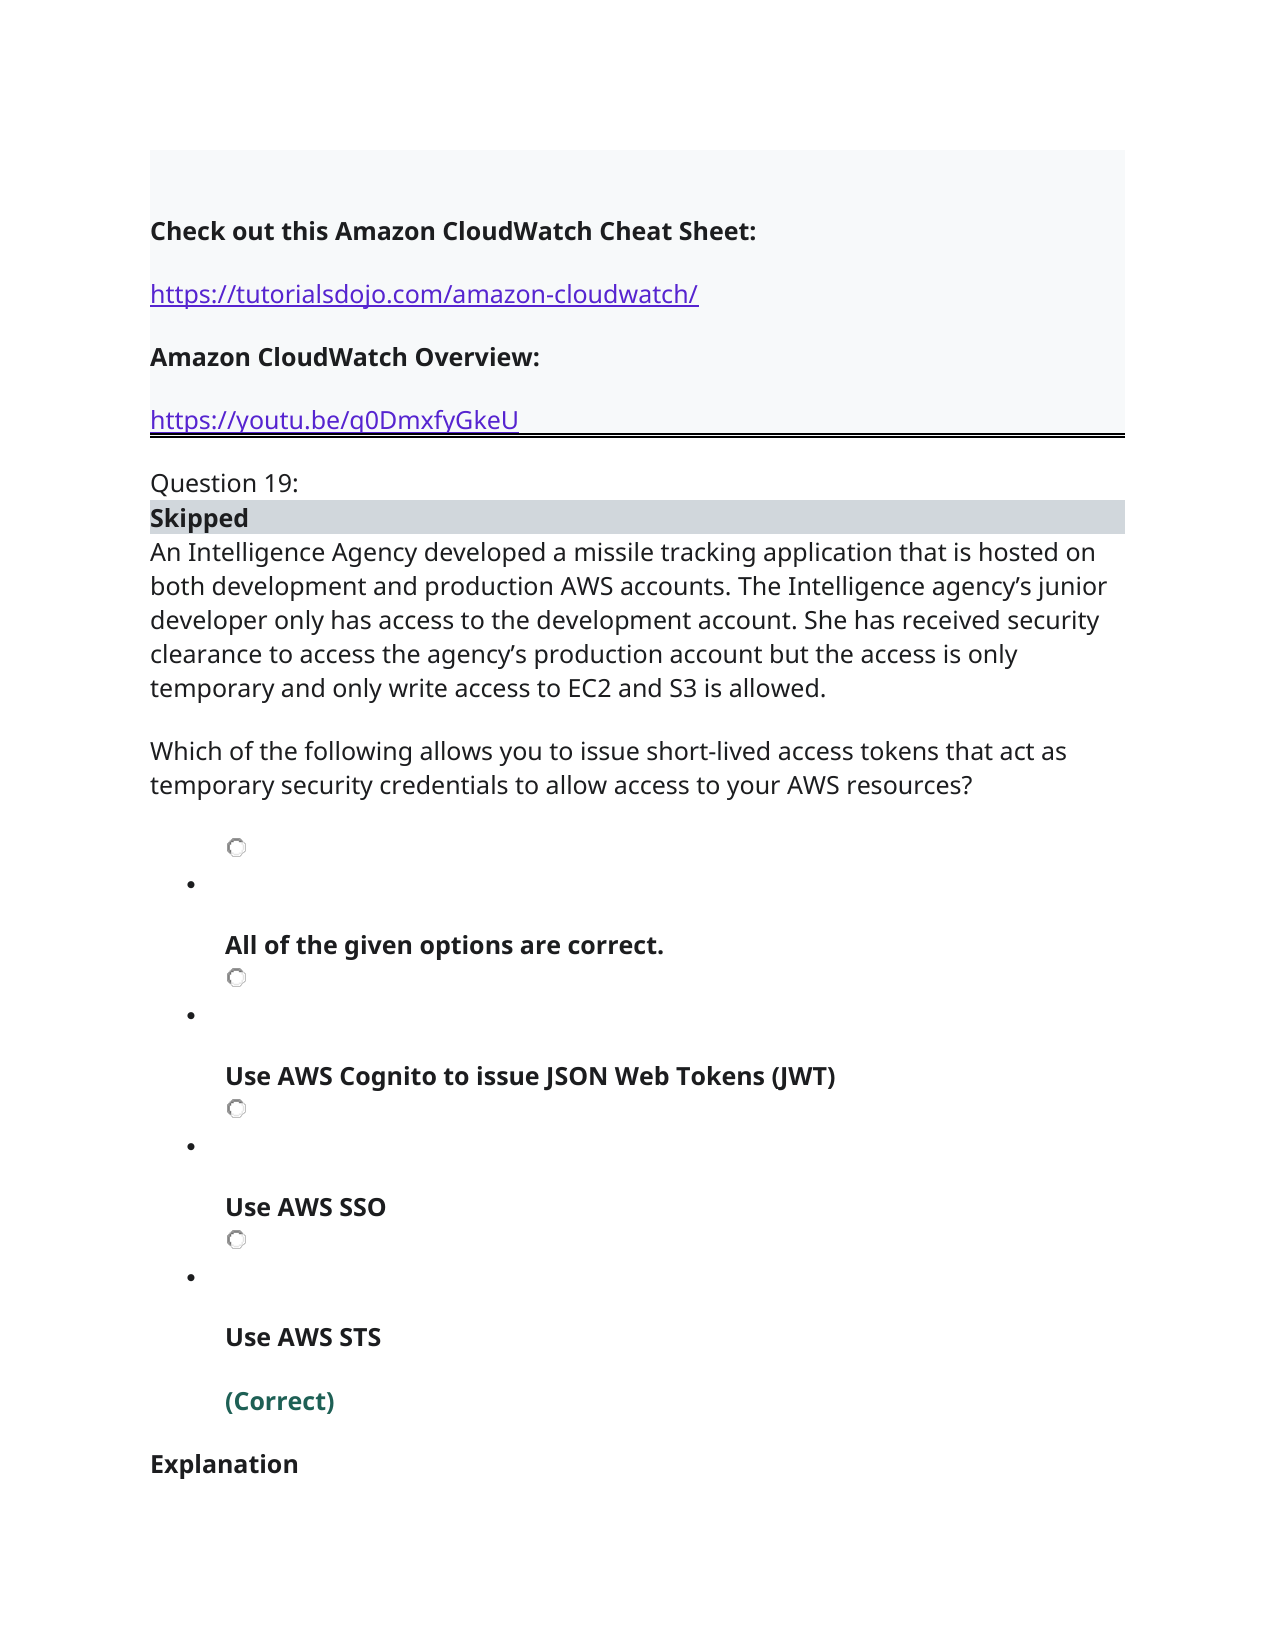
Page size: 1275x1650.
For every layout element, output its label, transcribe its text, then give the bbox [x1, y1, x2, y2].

text Question 19: [150, 466, 1125, 500]
text Skipped [150, 500, 1125, 534]
text Explanation [150, 1446, 1125, 1480]
text An Intelligence Agency developed a missile tracking application that is hosted on both development and production AWS accounts. The Intelligence agency’s junior developer only has access to the development account. She has received security clearance to access the agency’s production account but the access is only temporary and only write access to EC2 and S3 is allowed. [150, 534, 1125, 704]
text All of the given options are correct. [225, 928, 1125, 962]
text Use AWS Cognito to issue JSON Web Tokens (JWT) [225, 1058, 1125, 1092]
text Amazon CloudWatch Overview: [150, 340, 1125, 374]
text https://youtu.be/q0DmxfyGkeU [150, 403, 1125, 433]
text https://tutorialsdojo.com/amazon-cloudwatch/ [150, 276, 1125, 311]
text (Correct) [225, 1383, 1125, 1417]
text Use AWS SSO [225, 1189, 1125, 1223]
text Check out this Amazon CloudWatch Cheat Sheet: [150, 213, 1125, 247]
text Which of the following allows you to issue short-lived access tokens that act as temporary security credentials to allow access to your AWS resources? [150, 734, 1125, 802]
text Use AWS STS [225, 1320, 1125, 1354]
